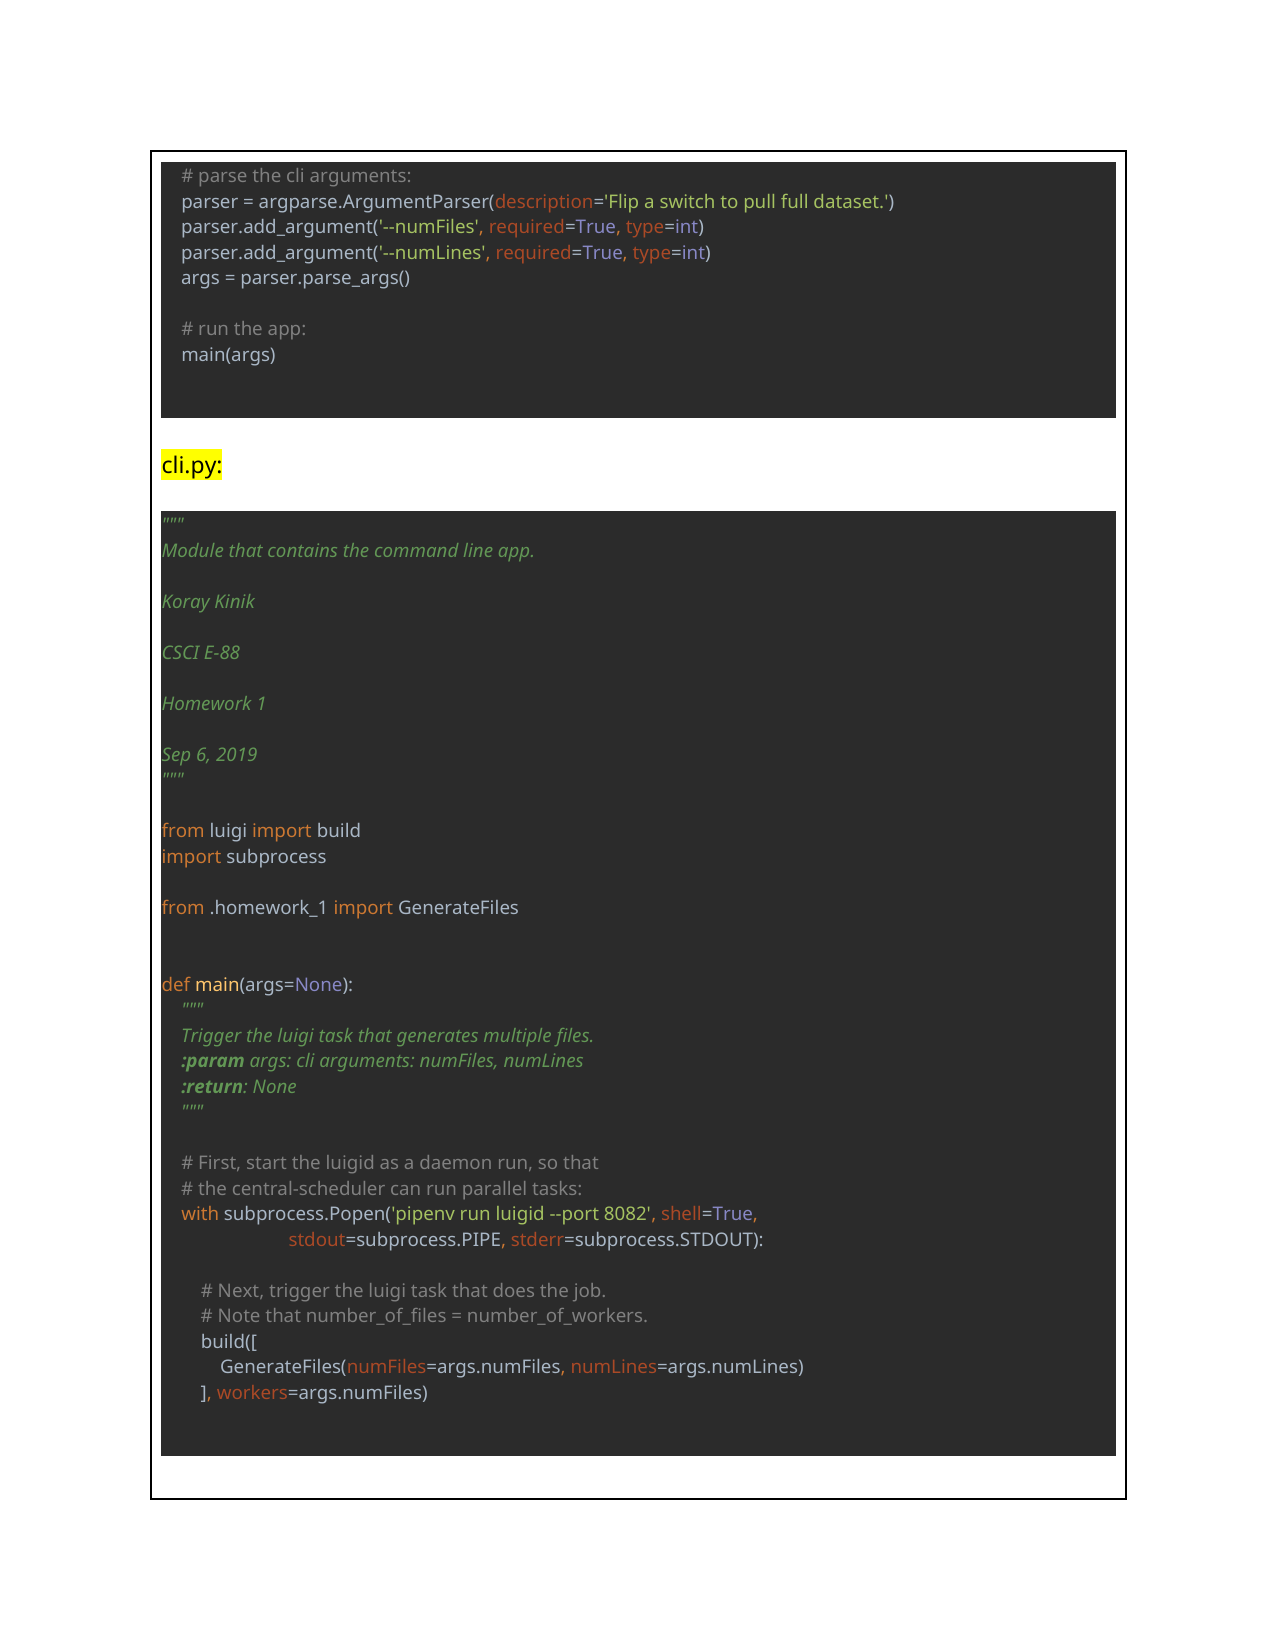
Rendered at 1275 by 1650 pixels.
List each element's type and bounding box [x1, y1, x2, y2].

table_header [152, 152, 1125, 1497]
